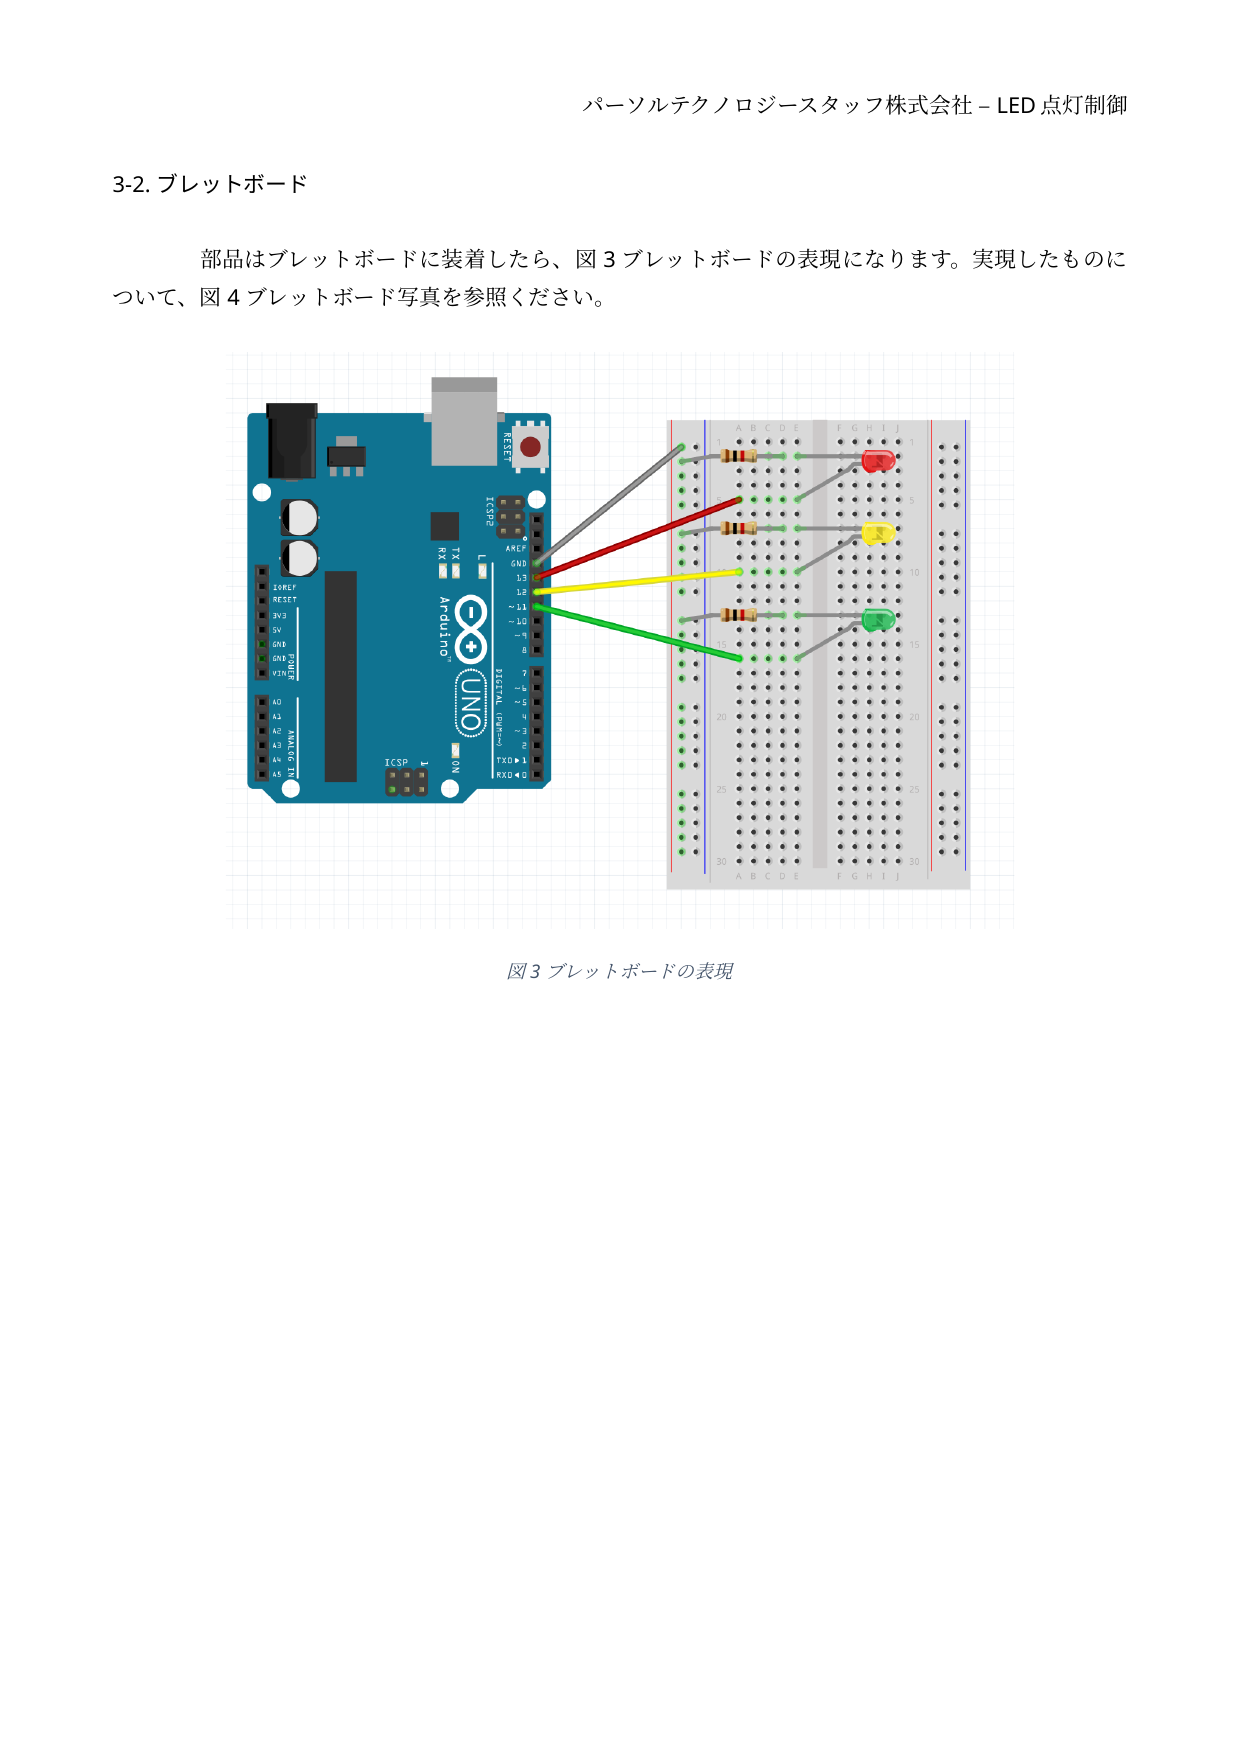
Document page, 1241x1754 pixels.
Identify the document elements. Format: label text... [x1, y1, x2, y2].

text 図 3 ブレットボードの表現 [112, 952, 1128, 989]
picture [225, 352, 1015, 929]
text 部品はブレットボードに装着したら、図 3 ブレットボードの表現になります。実現したものについて、図 4 ブレットボード写真を参照ください。 [112, 239, 1128, 314]
subtitle 3-2. ブレットボード [112, 164, 1128, 202]
